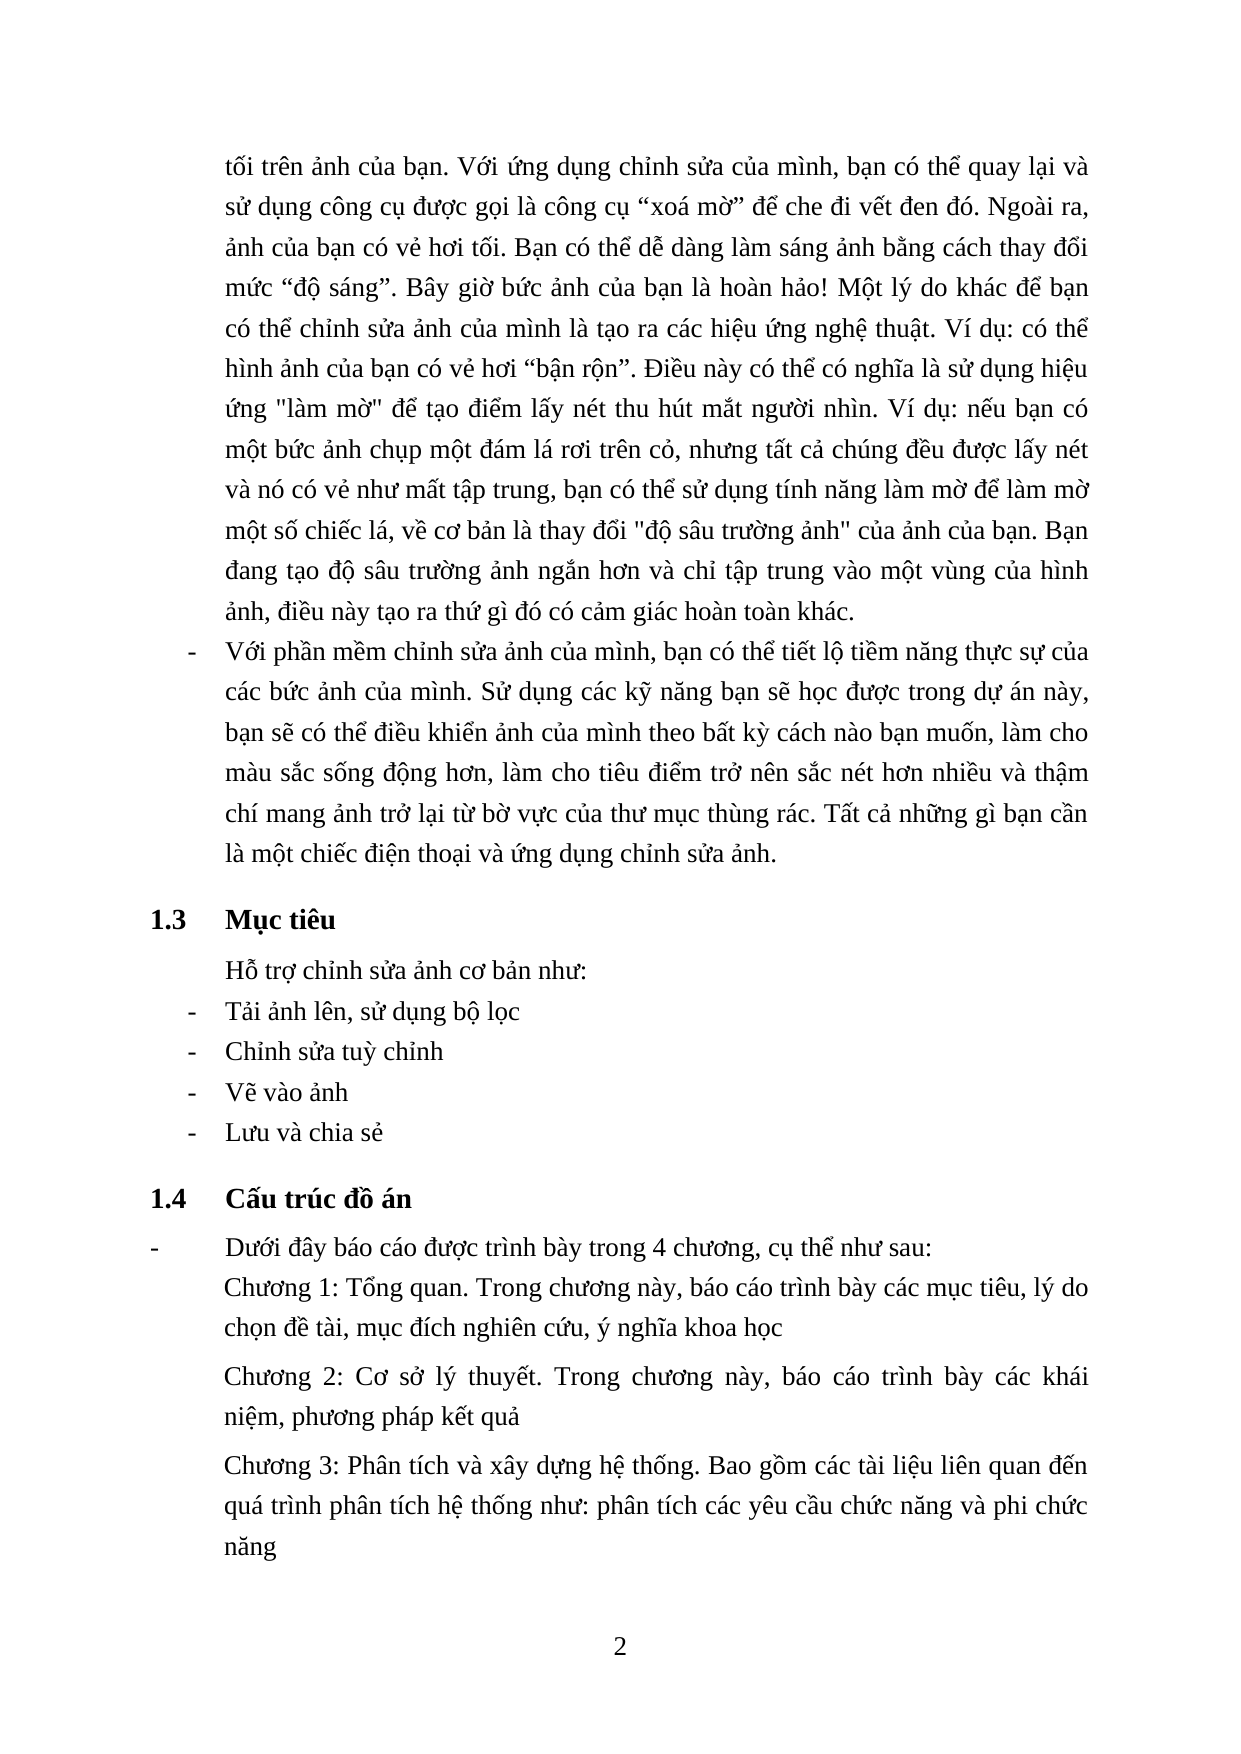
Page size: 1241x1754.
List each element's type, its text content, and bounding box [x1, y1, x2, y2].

list Với phần mềm chỉnh sửa ảnh của mình, bạn có thể tiết lộ tiềm năng thực sự của các bức ảnh của mình. Sử dụng các kỹ năng bạn sẽ học được trong dự án này, bạn sẽ có thể điều khiển ảnh của mình theo bất kỳ cách nào bạn muốn, làm cho màu sắc sống động hơn, làm cho tiêu điểm trở nên sắc nét hơn nhiều và thậm chí mang ảnh trở lại từ bờ vực của thư mục thùng rác. Tất cả những gì bạn cần là một chiếc điện thoại và ứng dụng chỉnh sửa ảnh. [187, 635, 1090, 868]
list Chỉnh sửa tuỳ chỉnh [187, 1035, 1090, 1066]
subtitle Cấu trúc đồ án [150, 1181, 1090, 1215]
subtitle Mục tiêu [150, 902, 1090, 936]
text Chương 3: Phân tích và xây dựng hệ thống. Bao gồm các tài liệu liên quan đến quá trình phân tích hệ thống như: phân tích các yêu cầu chức năng và phi chức năng [223, 1449, 1090, 1561]
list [187, 150, 1090, 626]
list Hỗ trợ chỉnh sửa ảnh cơ bản như: [225, 954, 1090, 986]
list Vẽ vào ảnh [187, 1076, 1090, 1107]
list Lưu và chia sẻ [187, 1116, 1090, 1147]
list Dưới đây báo cáo được trình bày trong 4 chương, cụ thể như sau: [150, 1231, 1090, 1262]
list Tải ảnh lên, sử dụng bộ lọc [187, 995, 1090, 1026]
text Chương 1: Tổng quan. Trong chương này, báo cáo trình bày các mục tiêu, lý do chọn đề tài, mục đích nghiên cứu, ý nghĩa khoa học [223, 1271, 1090, 1342]
text Chương 2: Cơ sở lý thuyết. Trong chương này, báo cáo trình bày các khái niệm, phương pháp kết quả [223, 1360, 1090, 1431]
